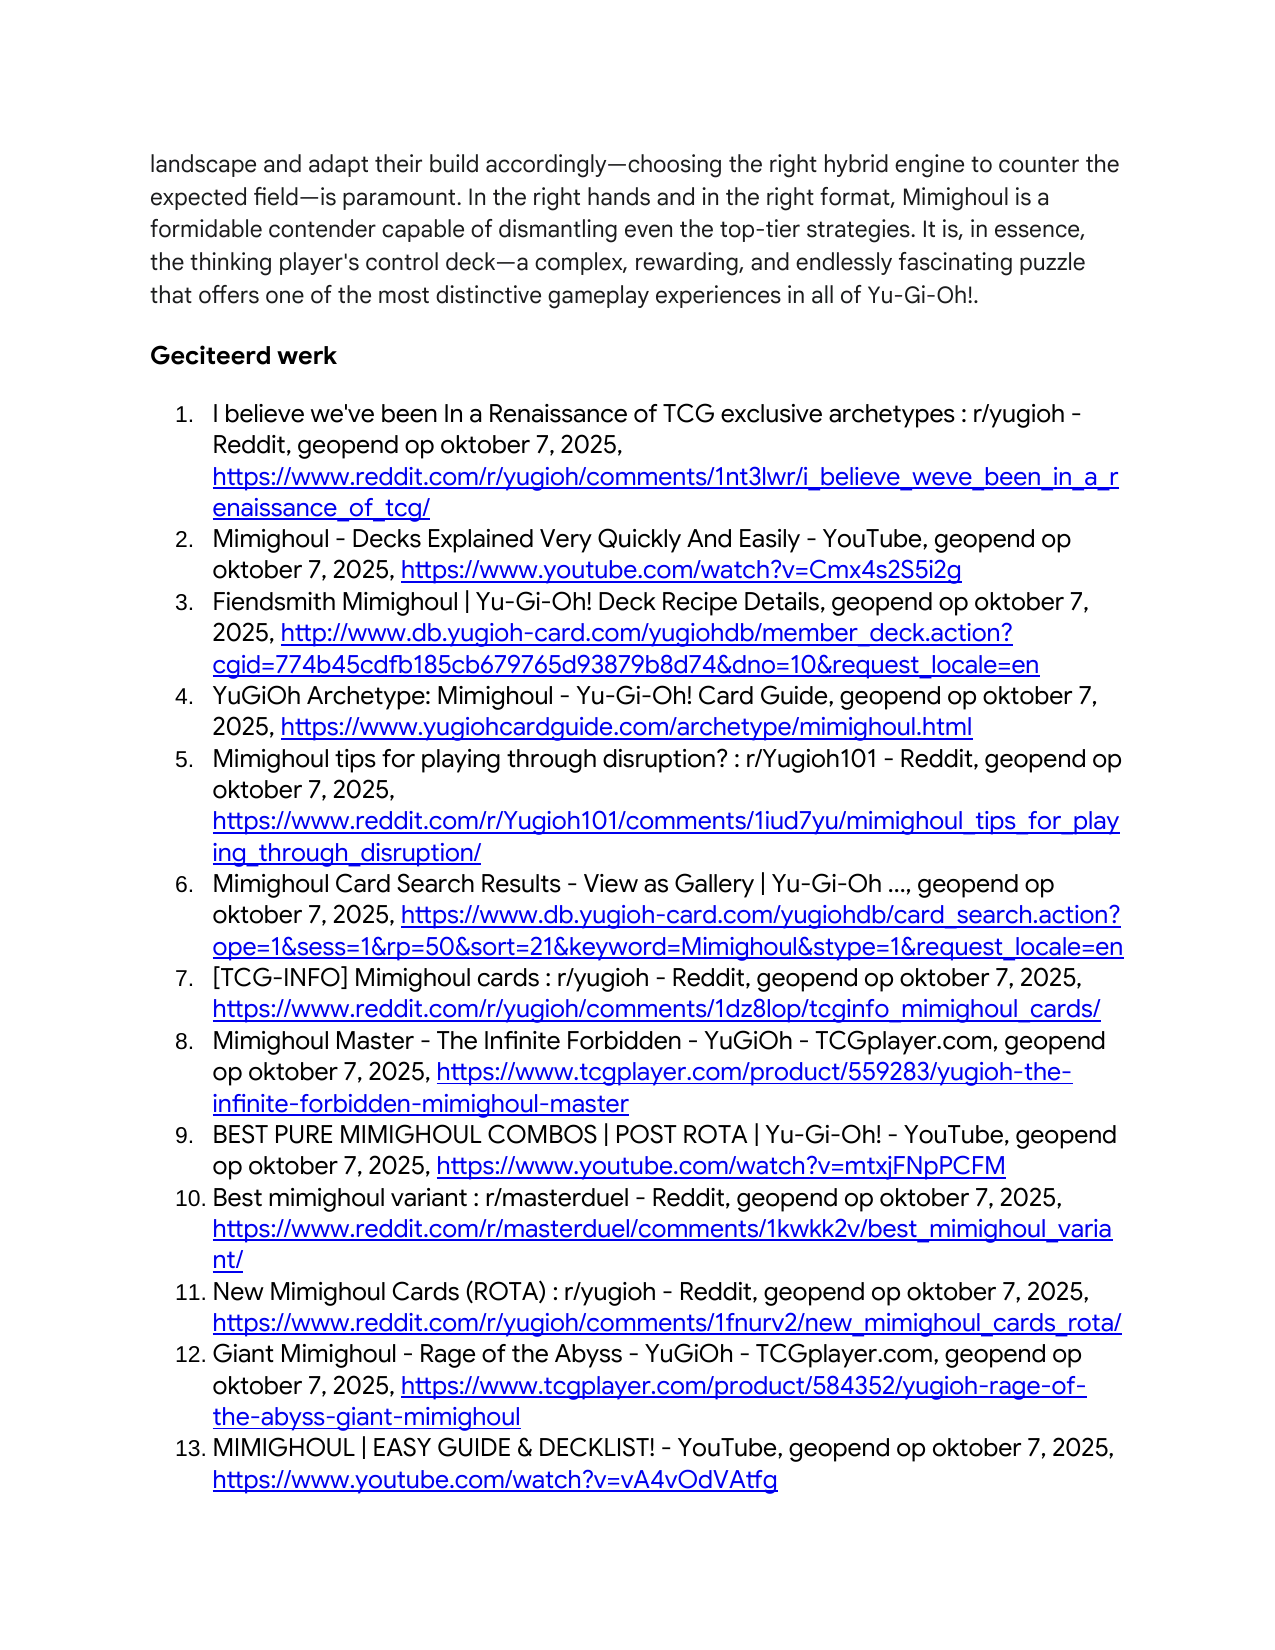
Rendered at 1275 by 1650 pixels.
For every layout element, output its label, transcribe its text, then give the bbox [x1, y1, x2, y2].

list Giant Mimighoul - Rage of the Abyss - YuGiOh - TCGplayer.com, geopend op oktober 7, 2025, https://www.tcgplayer.com/product/584352/yugioh-rage-of-the-abyss-giant-mimighoul [175, 1339, 1125, 1433]
list Mimighoul Card Search Results - View as Gallery | Yu-Gi-Oh ..., geopend op oktober 7, 2025, https://www.db.yugioh-card.com/yugiohdb/card_search.action?ope=1&sess=1&rp=50&sort=21&keyword=Mimighoul&stype=1&request_locale=en [175, 868, 1125, 962]
list Best mimighoul variant : r/masterduel - Reddit, geopend op oktober 7, 2025, https://www.reddit.com/r/masterduel/comments/1kwkk2v/best_mimighoul_variant/ [175, 1182, 1125, 1276]
list Mimighoul Master - The Infinite Forbidden - YuGiOh - TCGplayer.com, geopend op oktober 7, 2025, https://www.tcgplayer.com/product/559283/yugioh-the-infinite-forbidden-mimighoul-master [175, 1025, 1125, 1119]
subtitle Geciteerd werk [150, 340, 1125, 371]
list Fiendsmith Mimighoul | Yu-Gi-Oh! Deck Recipe Details, geopend op oktober 7, 2025, http://www.db.yugioh-card.com/yugiohdb/member_deck.action?cgid=774b45cdfb185cb679765d93879b8d74&dno=10&request_locale=en [175, 586, 1125, 680]
list I believe we've been In a Renaissance of TCG exclusive archetypes : r/yugioh - Reddit, geopend op oktober 7, 2025, https://www.reddit.com/r/yugioh/comments/1nt3lwr/i_believe_weve_been_in_a_renaissance_of_tcg/ [175, 398, 1125, 523]
list YuGiOh Archetype: Mimighoul - Yu-Gi-Oh! Card Guide, geopend op oktober 7, 2025, https://www.yugiohcardguide.com/archetype/mimighoul.html [175, 680, 1125, 743]
list BEST PURE MIMIGHOUL COMBOS | POST ROTA | Yu-Gi-Oh! - YouTube, geopend op oktober 7, 2025, https://www.youtube.com/watch?v=mtxjFNpPCFM [175, 1119, 1125, 1182]
list Mimighoul - Decks Explained Very Quickly And Easily - YouTube, geopend op oktober 7, 2025, https://www.youtube.com/watch?v=Cmx4s2S5i2g [175, 523, 1125, 586]
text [150, 150, 1125, 309]
list New Mimighoul Cards (ROTA) : r/yugioh - Reddit, geopend op oktober 7, 2025, https://www.reddit.com/r/yugioh/comments/1fnurv2/new_mimighoul_cards_rota/ [175, 1276, 1125, 1339]
list Mimighoul tips for playing through disruption? : r/Yugioh101 - Reddit, geopend op oktober 7, 2025, https://www.reddit.com/r/Yugioh101/comments/1iud7yu/mimighoul_tips_for_playing_through_disruption/ [175, 743, 1125, 868]
list MIMIGHOUL | EASY GUIDE & DECKLIST! - YouTube, geopend op oktober 7, 2025, https://www.youtube.com/watch?v=vA4vOdVAtfg [175, 1433, 1125, 1495]
list [TCG-INFO] Mimighoul cards : r/yugioh - Reddit, geopend op oktober 7, 2025, https://www.reddit.com/r/yugioh/comments/1dz8lop/tcginfo_mimighoul_cards/ [175, 962, 1125, 1025]
